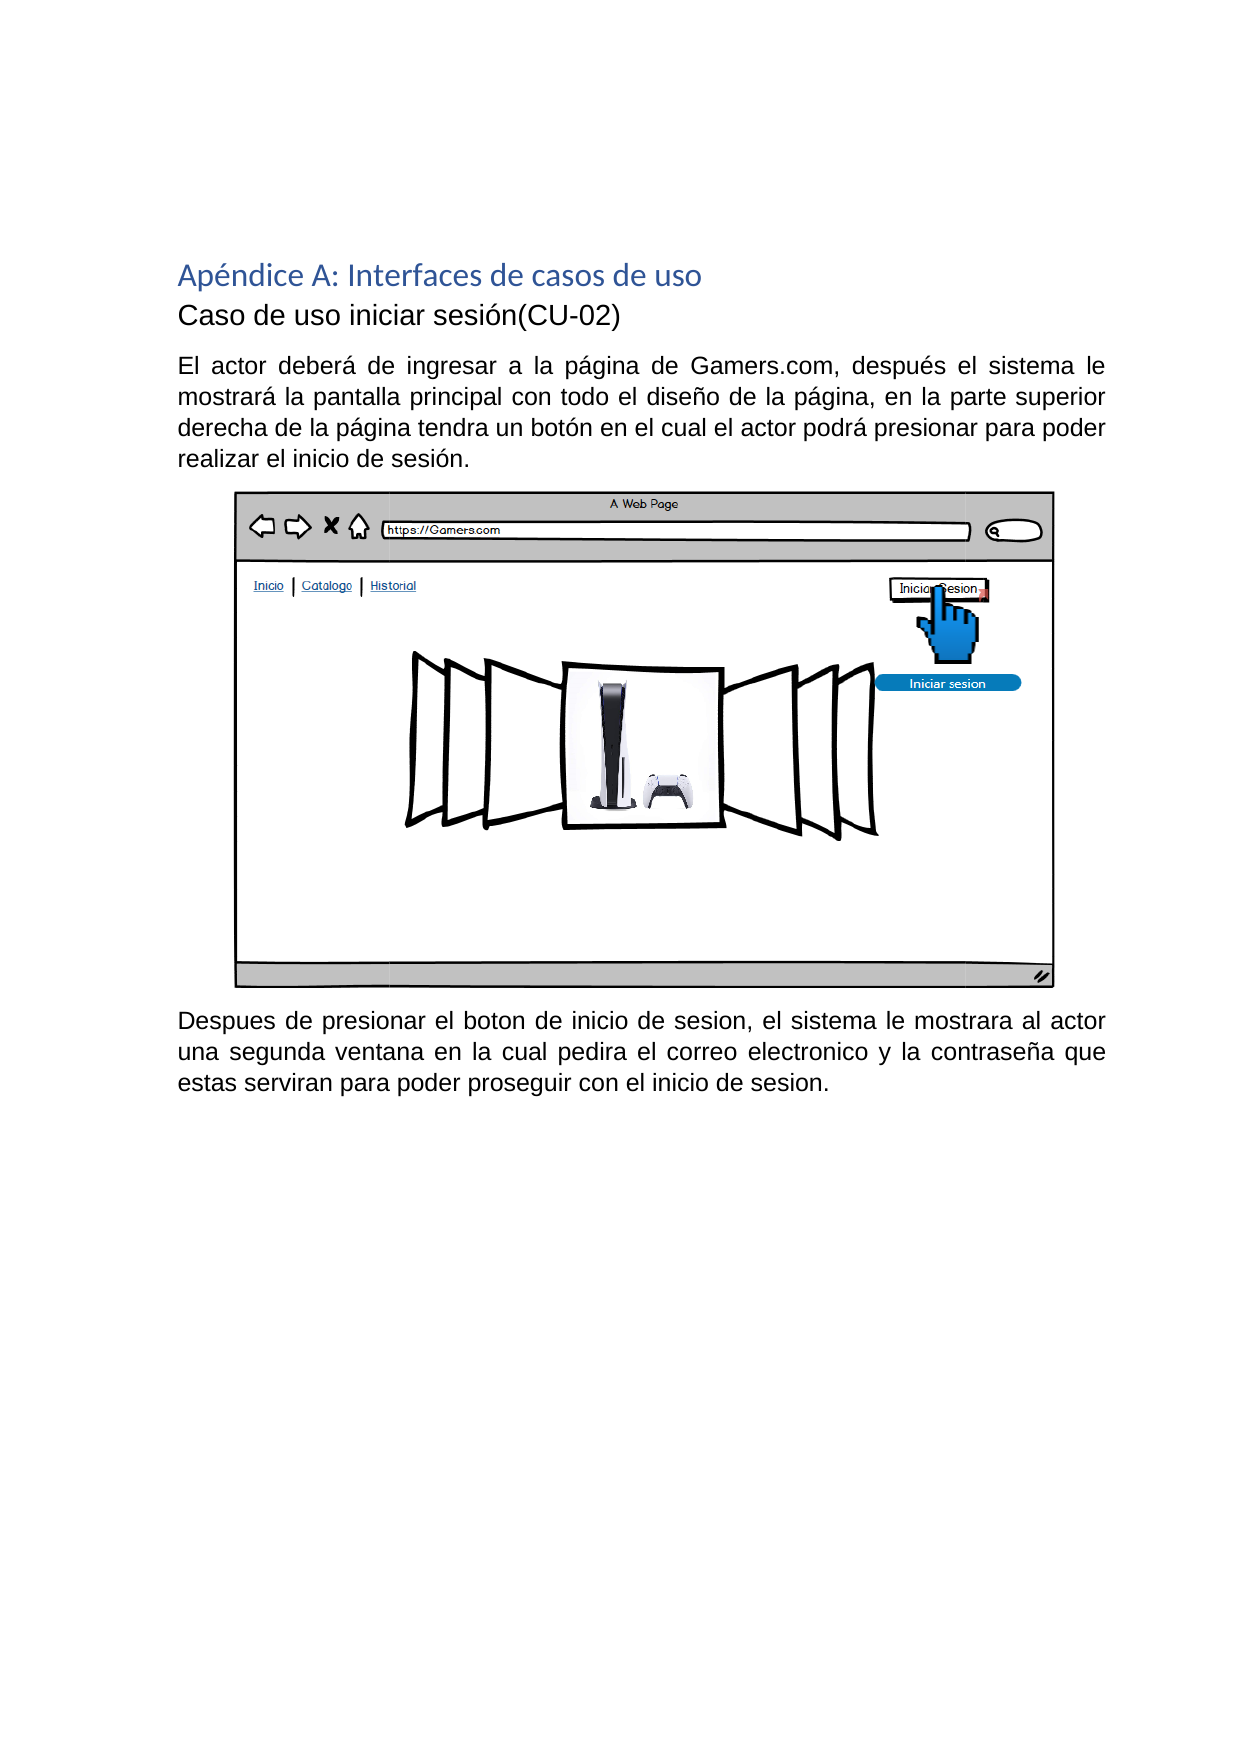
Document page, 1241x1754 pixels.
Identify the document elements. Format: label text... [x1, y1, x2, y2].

text El actor deberá de ingresar a la página de Gamers.com, después el sistema le mostrará la pantalla principal con todo el diseño de la página, en la parte superior derecha de la página tendra un botón en el cual el actor podrá presionar para poder realizar el inicio de sesión. [177, 351, 1107, 472]
picture [228, 491, 1057, 988]
text Despues de presionar el boton de inicio de sesion, el sistema le mostrara al actor una segunda ventana en la cual pedira el correo electronico y la contraseña que estas serviran para poder proseguir con el inicio de sesion. [177, 1006, 1107, 1097]
subtitle Apéndice A: Interfaces de casos de uso [177, 254, 1107, 294]
text Caso de uso iniciar sesión(CU-02) [177, 298, 1107, 331]
